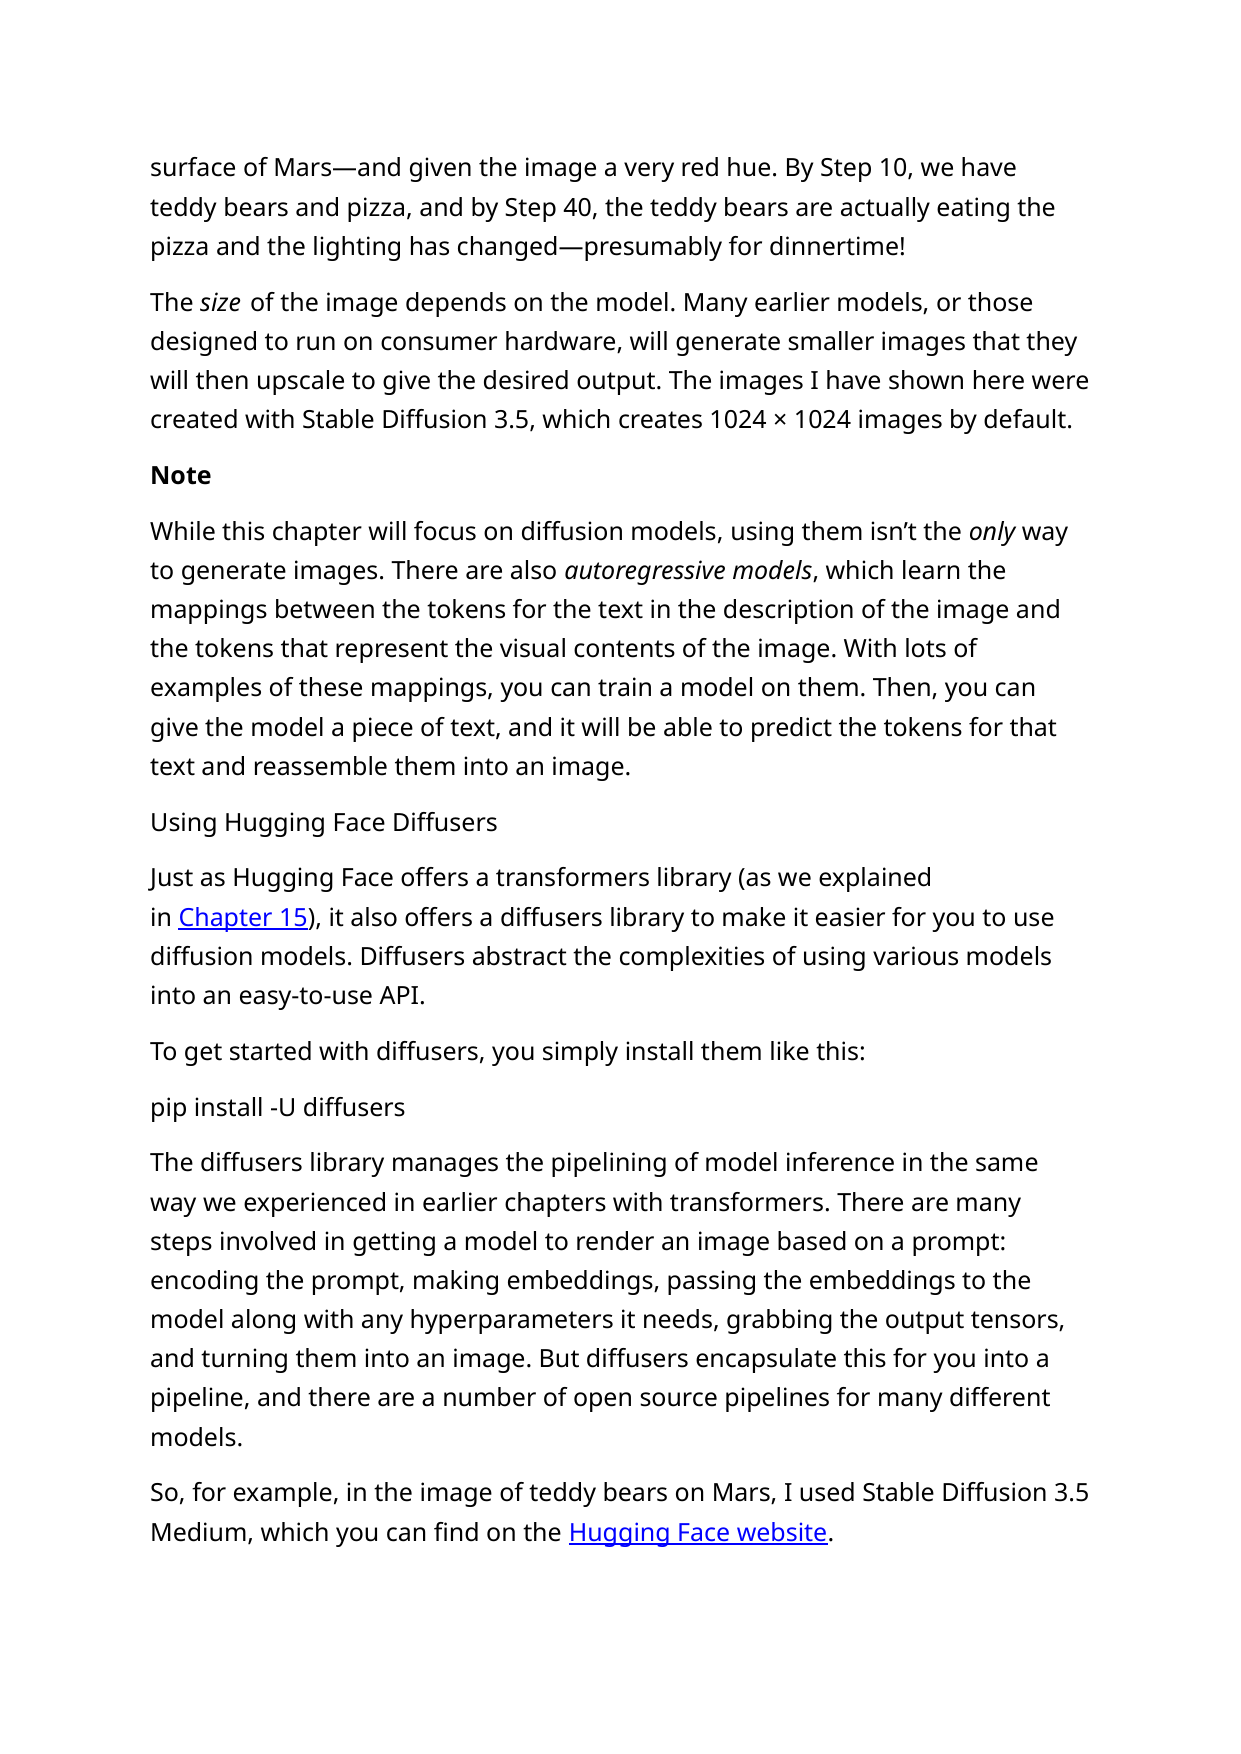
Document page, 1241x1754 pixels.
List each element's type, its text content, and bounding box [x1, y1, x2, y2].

text The size of the image depends on the model. Many earlier models, or those designed to run on consumer hardware, will generate smaller images that they will then upscale to give the desired output. The images I have shown here were created with Stable Diffusion 3.5, which creates 1024 × 1024 images by default. [150, 284, 1090, 436]
text Just as Hugging Face offers a transformers library (as we explained in Chapter 15), it also offers a diffusers library to make it easier for you to use diffusion models. Diffusers abstract the complexities of using various models into an easy-to-use API. [150, 860, 1090, 1012]
text Note [150, 457, 1090, 492]
text The diffusers library manages the pipelining of model inference in the same way we experienced in earlier chapters with transformers. There are many steps involved in getting a model to render an image based on a prompt: encoding the prompt, making embeddings, passing the embeddings to the model along with any hyperparameters it needs, grabbing the output tensors, and turning them into an image. But diffusers encapsulate this for you into a pipeline, and there are a number of open source pipelines for many different models. [150, 1145, 1090, 1453]
text pip install -U diffusers [150, 1089, 1090, 1123]
text Using Hugging Face Diffusers [150, 804, 1090, 838]
text So, for example, in the image of teddy bears on Mars, I used Stable Diffusion 3.5 Medium, which you can find on the Hugging Face website. [150, 1475, 1090, 1548]
text While this chapter will focus on diffusion models, using them isn’t the only way to generate images. There are also autoregressive models, which learn the mappings between the tokens for the text in the description of the image and the tokens that represent the visual contents of the image. With lots of examples of these mappings, you can train a model on them. Then, you can give the model a piece of text, and it will be able to predict the tokens for that text and reassemble them into an image. [150, 513, 1090, 782]
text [150, 150, 1090, 262]
text To get started with diffusers, you simply install them like this: [150, 1033, 1090, 1067]
